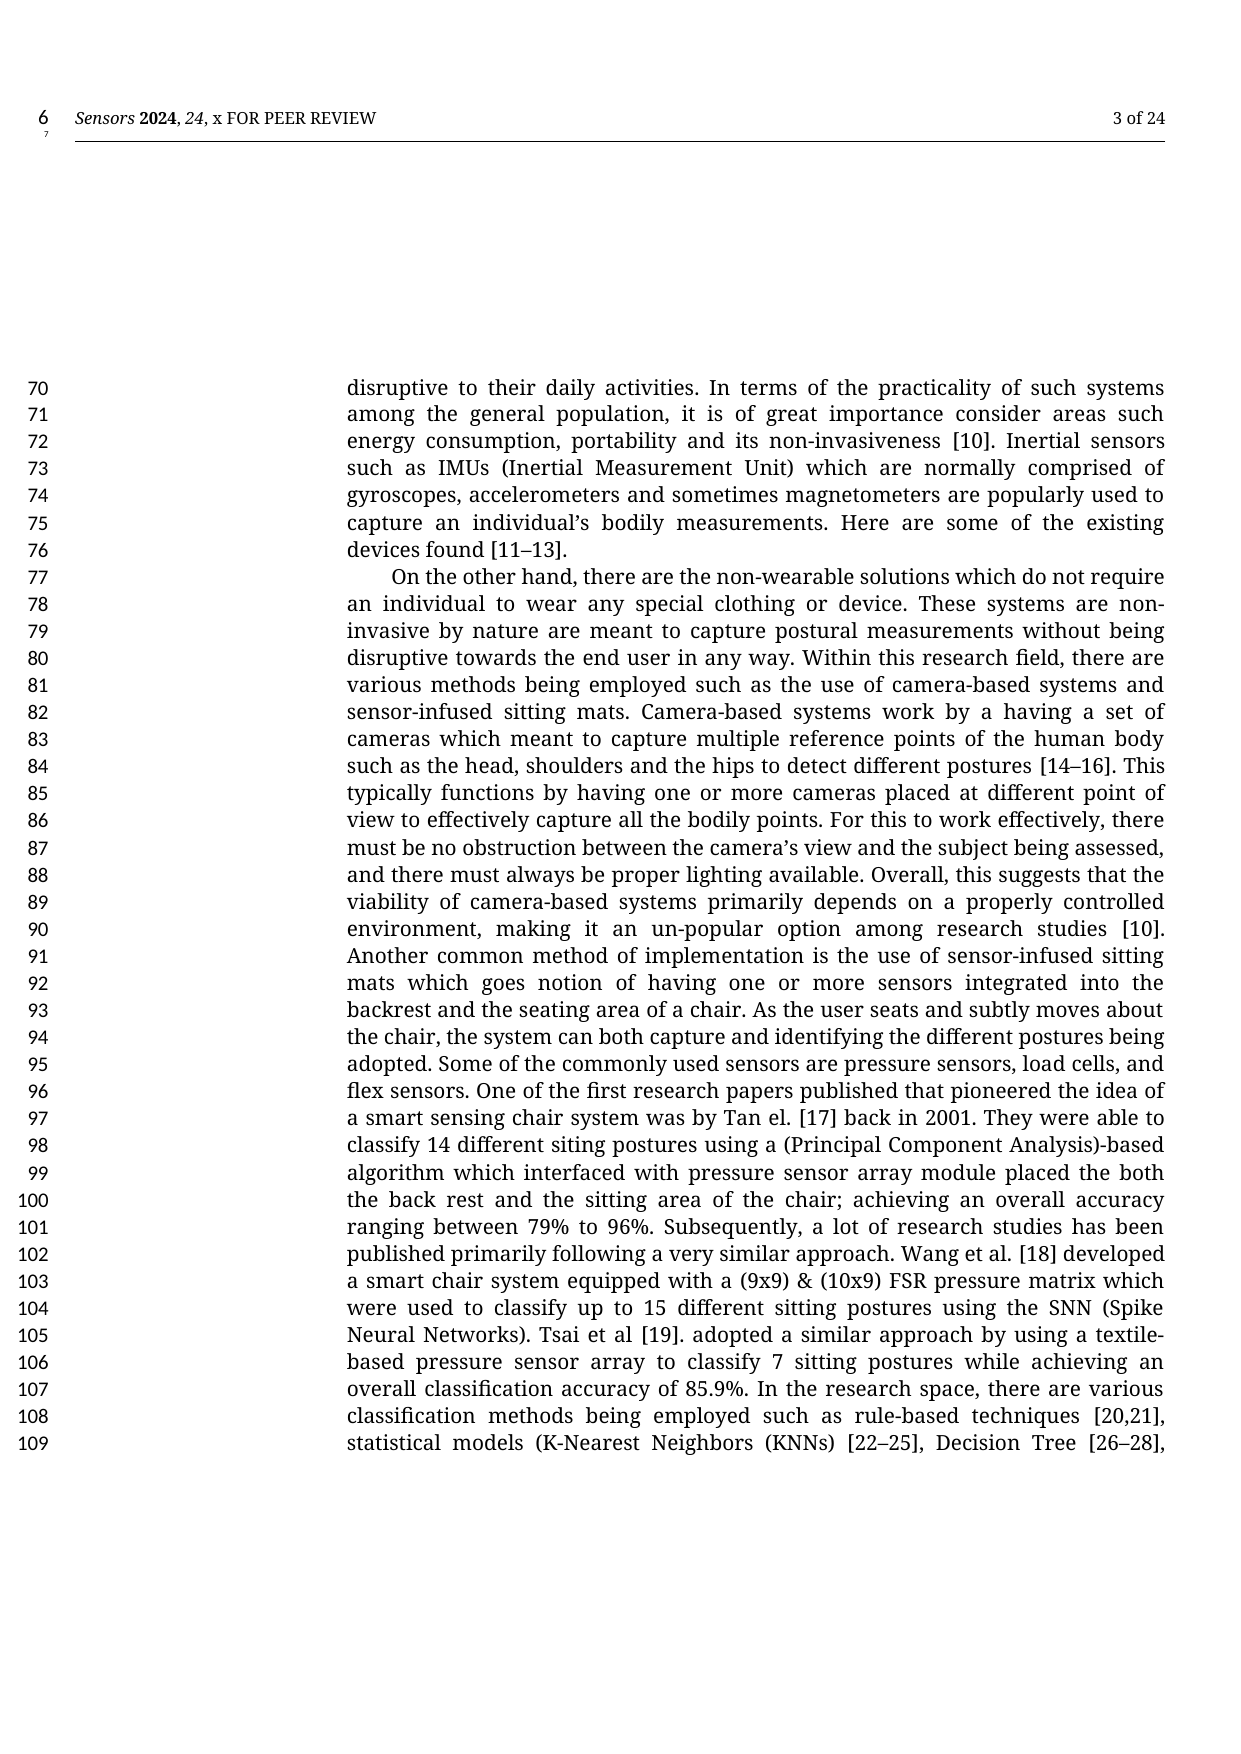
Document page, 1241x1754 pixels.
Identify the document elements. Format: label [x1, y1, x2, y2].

text [347, 374, 1165, 563]
text [347, 563, 1165, 1457]
